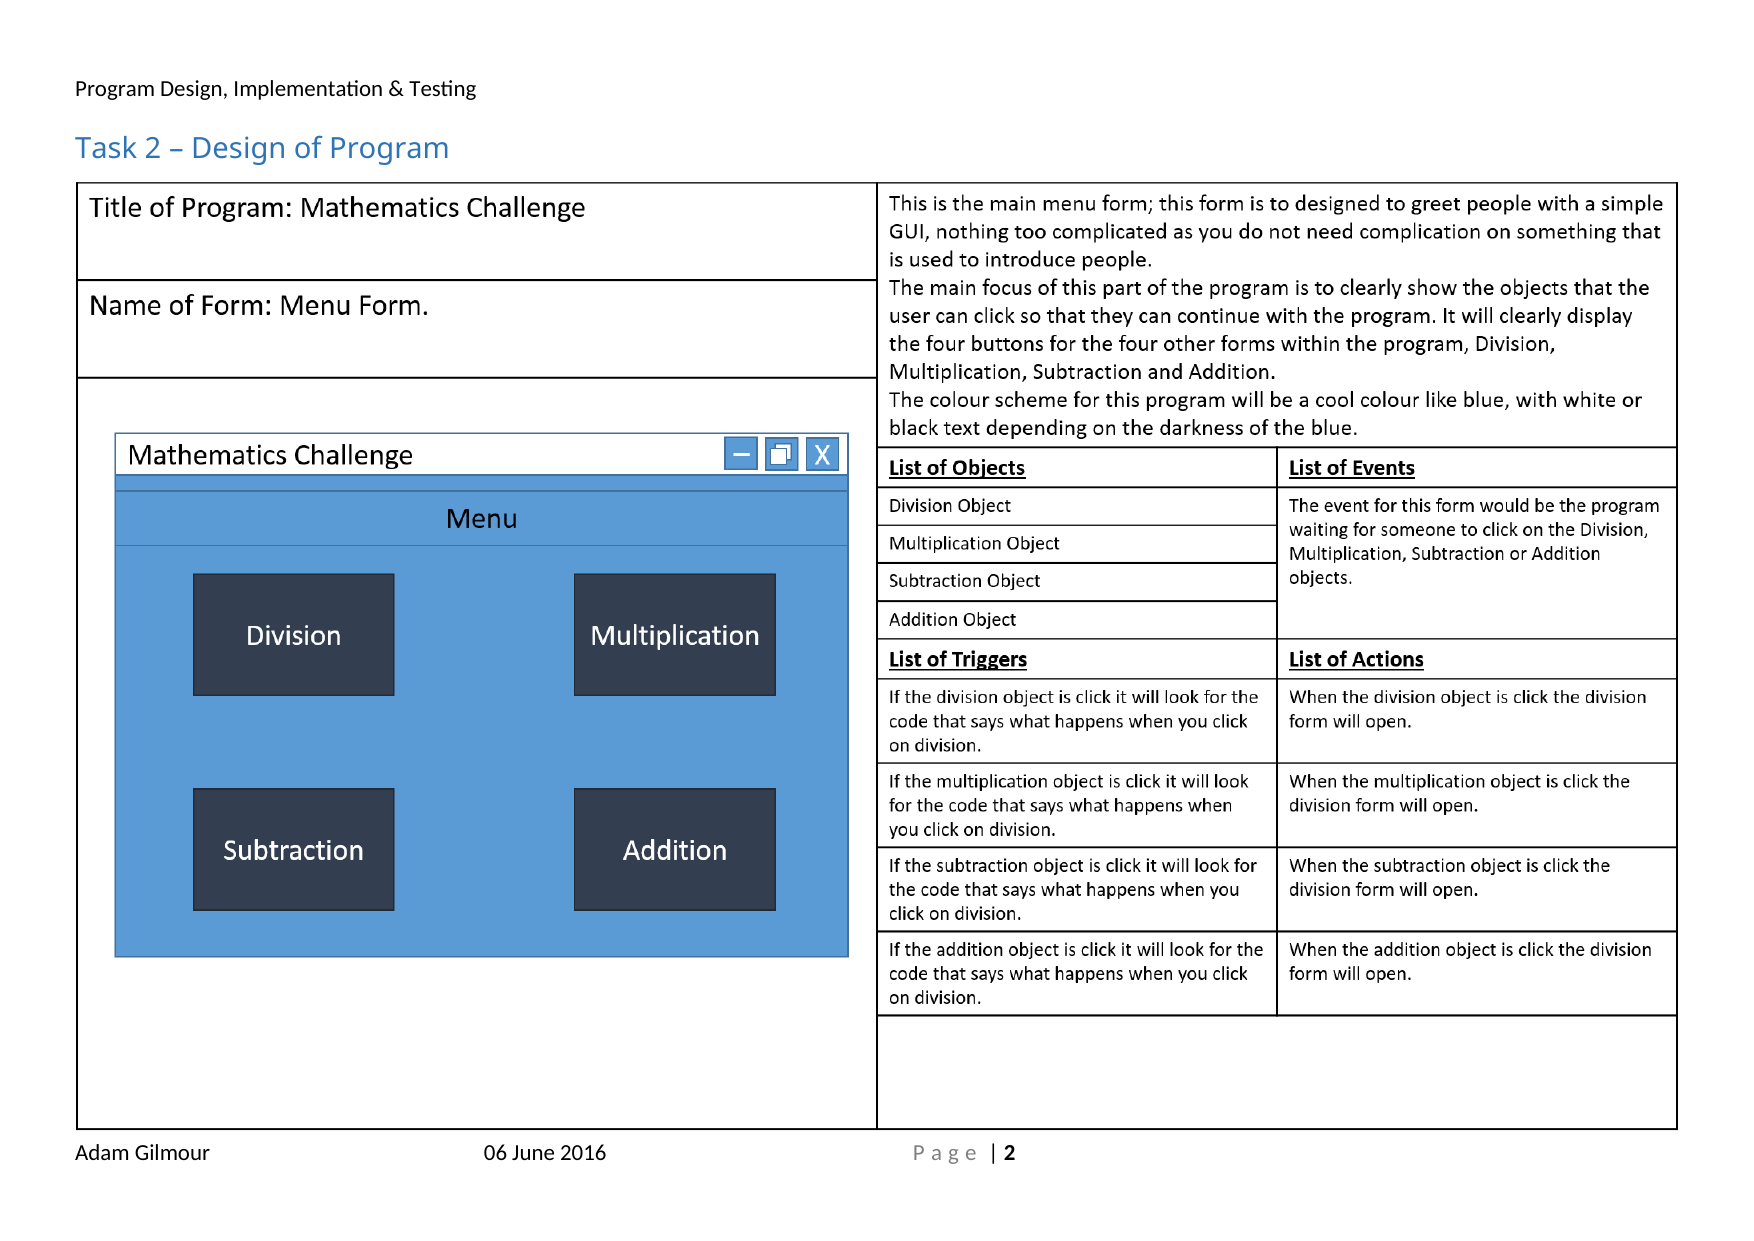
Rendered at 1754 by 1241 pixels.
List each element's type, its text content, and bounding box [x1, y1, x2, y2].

picture [75, 178, 1679, 1131]
subtitle Task 2 – Design of Program [75, 127, 1679, 167]
